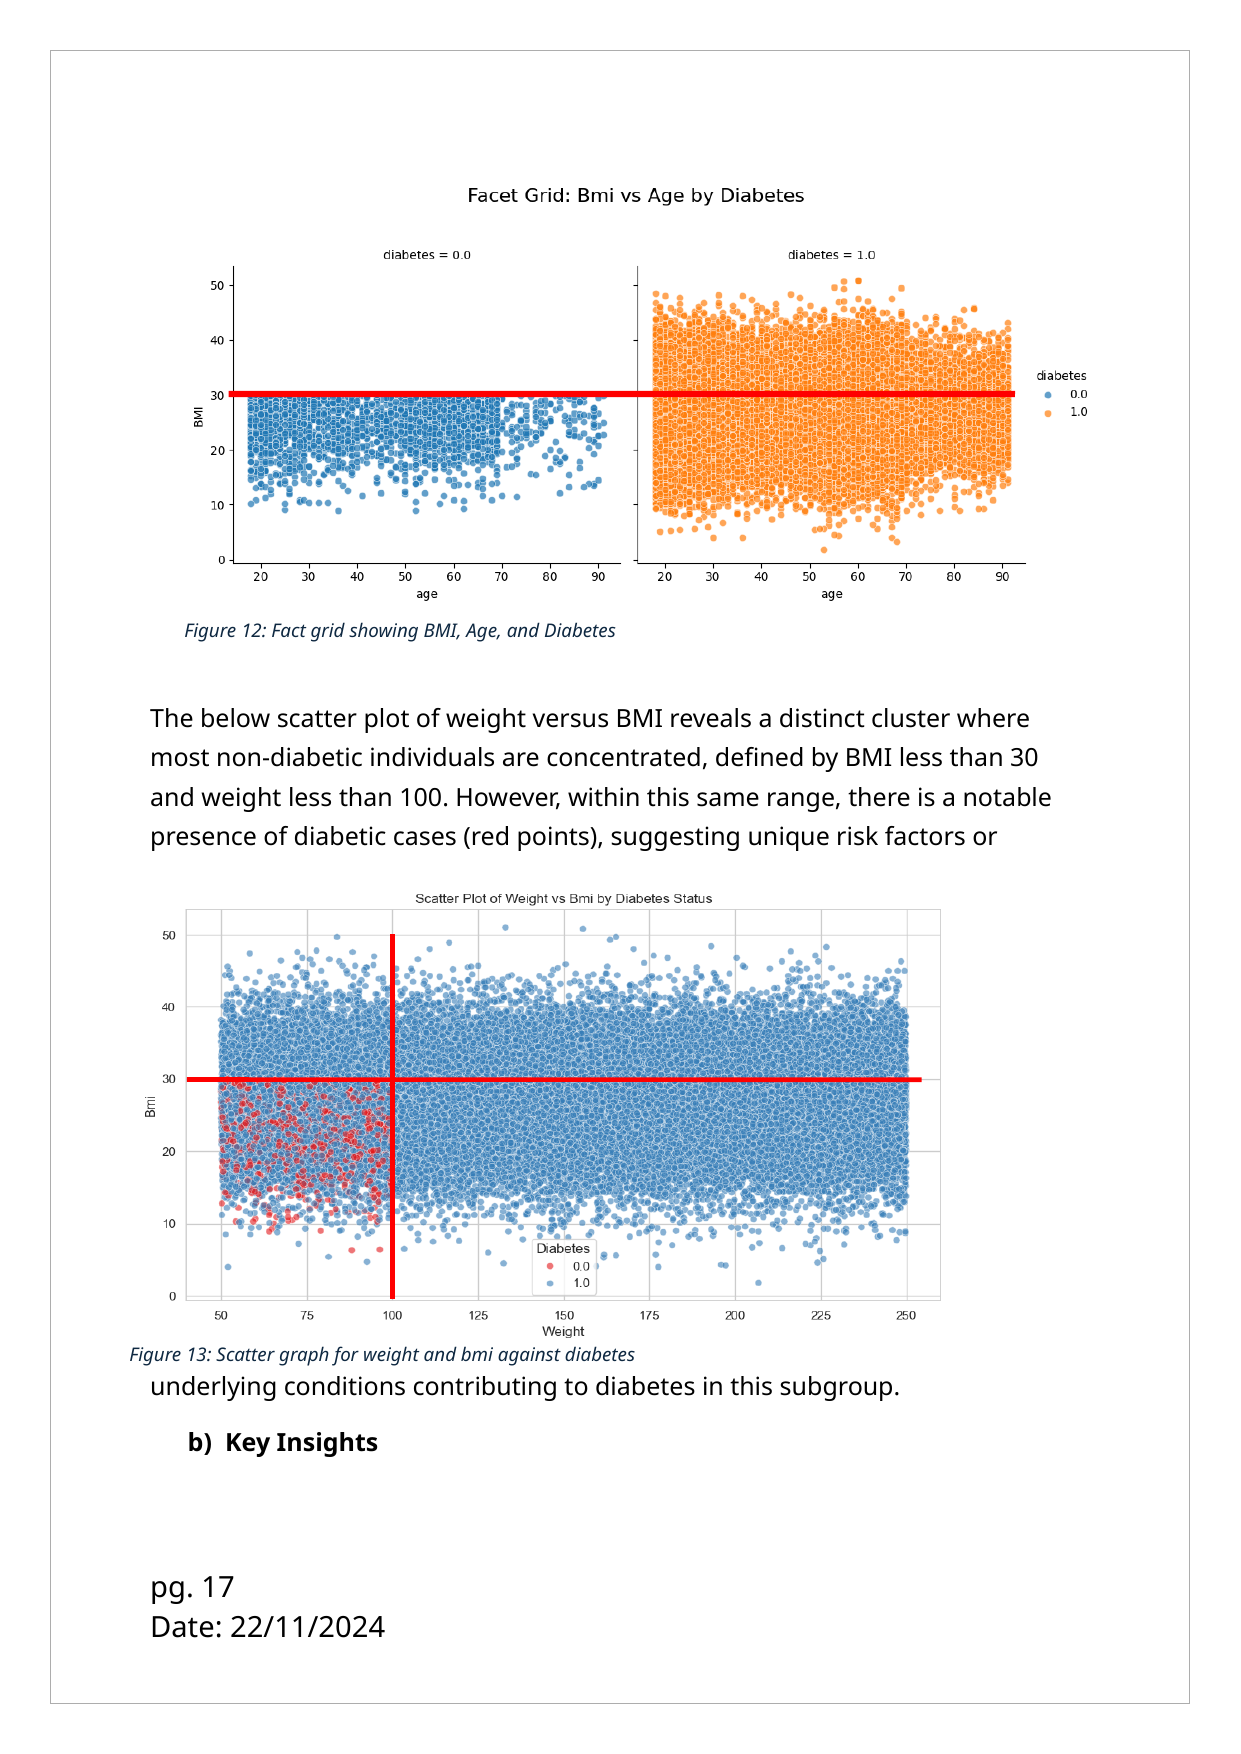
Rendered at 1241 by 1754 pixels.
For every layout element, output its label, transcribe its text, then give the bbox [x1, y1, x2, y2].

picture [129, 879, 955, 1341]
picture [184, 179, 1098, 609]
list Key Insights [187, 1425, 1090, 1459]
